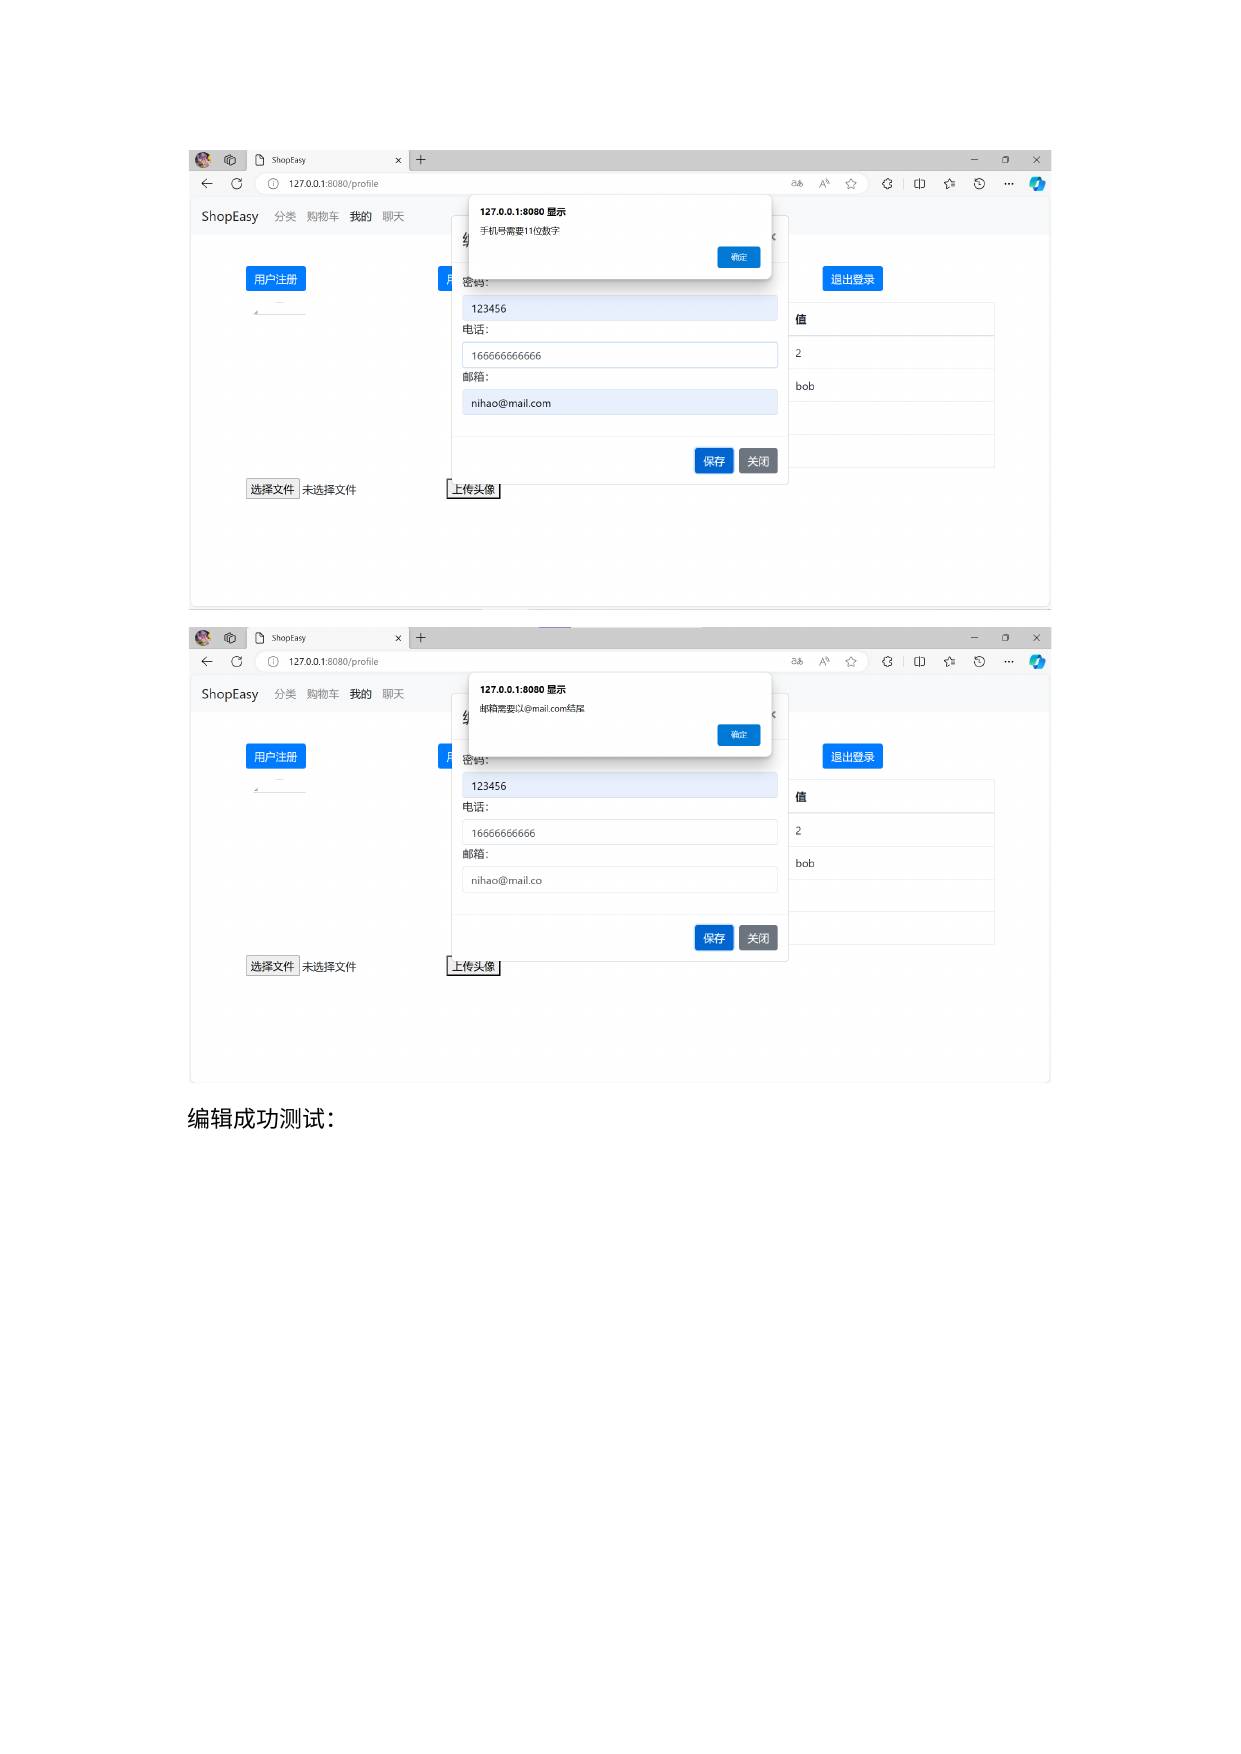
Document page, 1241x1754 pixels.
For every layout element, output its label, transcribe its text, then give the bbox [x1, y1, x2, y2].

picture [188, 150, 1052, 610]
picture [188, 627, 1052, 1083]
text 编辑成功测试： [187, 1101, 1053, 1134]
